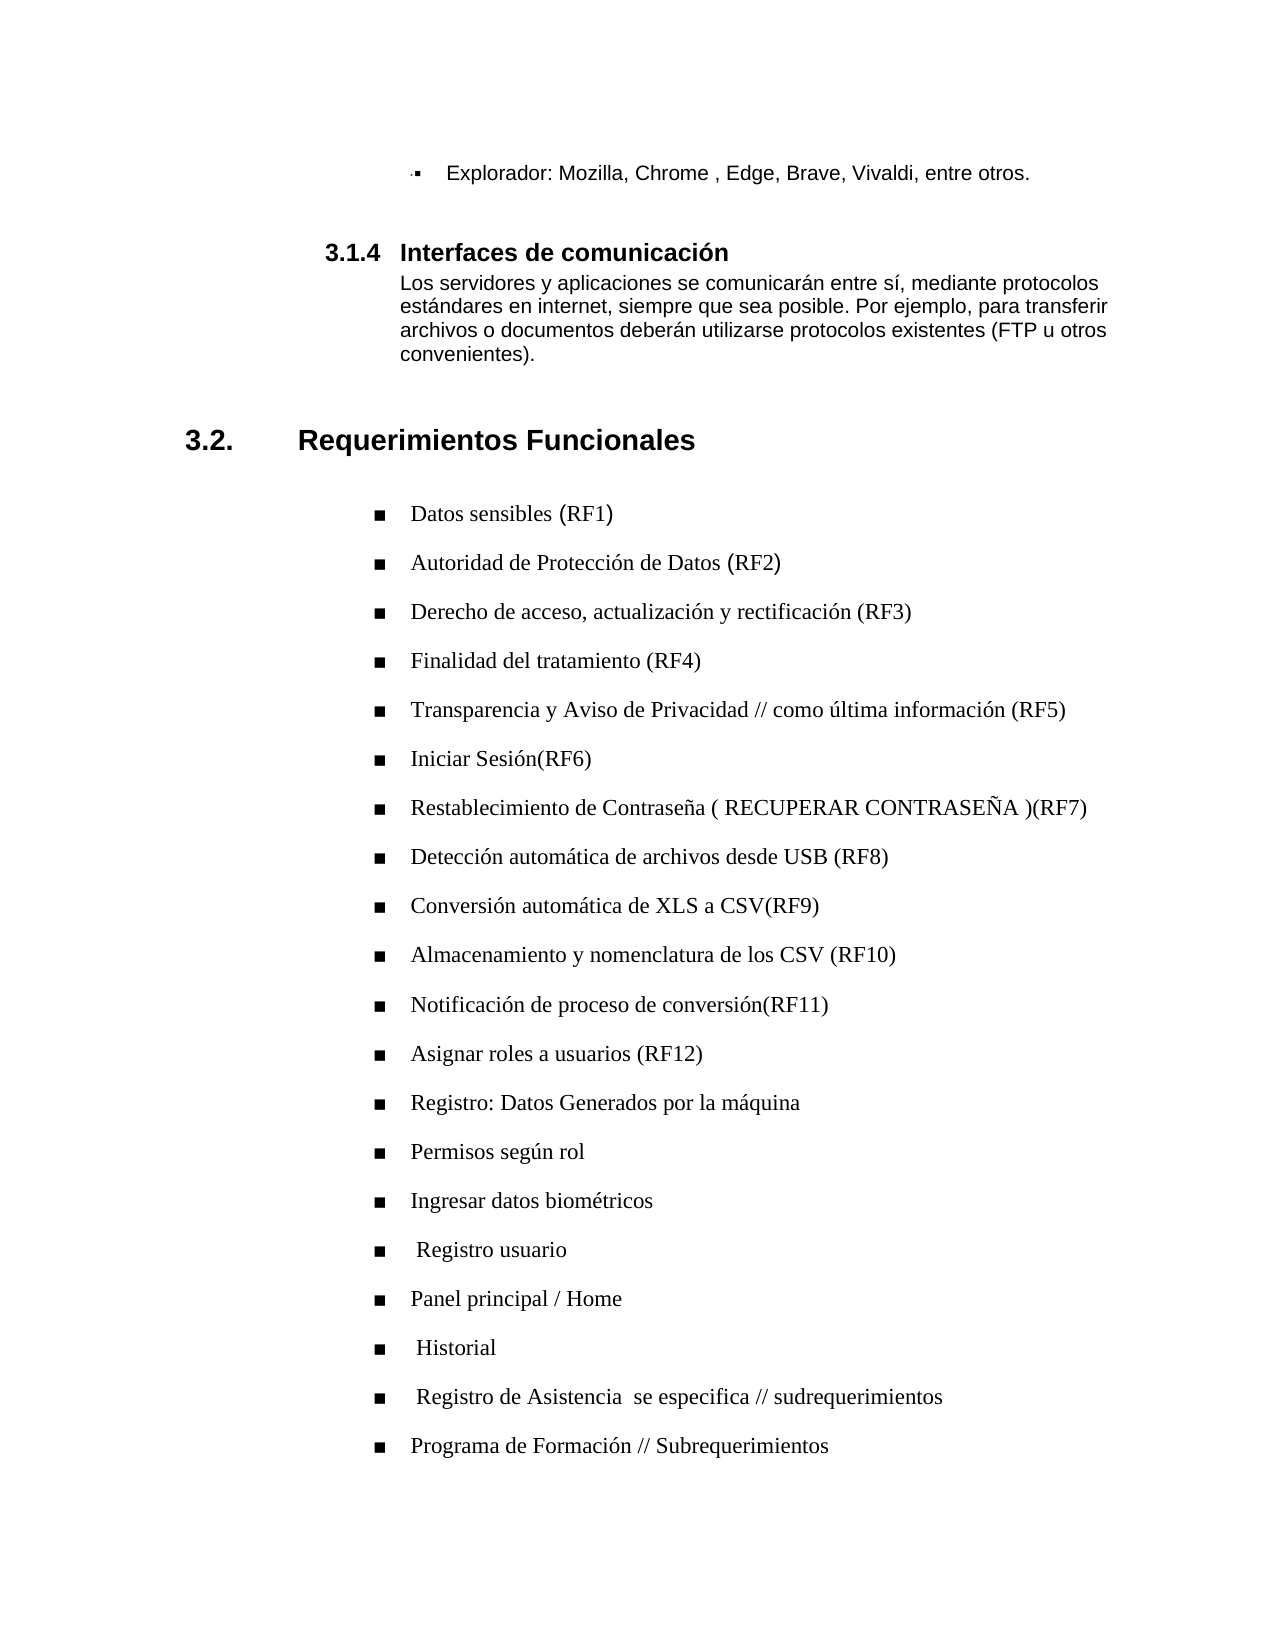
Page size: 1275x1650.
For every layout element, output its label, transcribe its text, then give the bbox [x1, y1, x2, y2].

list Iniciar Sesión(RF6) [373, 736, 1260, 778]
text ·▪ Explorador: Mozilla, Chrome , Edge, Brave, Vivaldi, entre otros. [409, 161, 1260, 186]
list Registro de Asistencia se especifica // sudrequerimientos [373, 1374, 1260, 1416]
list Conversión automática de XLS a CSV(RF9) [373, 883, 1260, 926]
list Historial [373, 1324, 1260, 1367]
list Detección automática de archivos desde USB (RF8) [373, 834, 1260, 877]
list Finalidad del tratamiento (RF4) [373, 638, 1260, 680]
list Programa de Formación // Subrequerimientos [373, 1423, 1260, 1465]
text Los servidores y aplicaciones se comunicarán entre sí, mediante protocolos estándares en internet, siempre que sea posible. Por ejemplo, para transferir archivos o documentos deberán utilizarse protocolos existentes (FTP u otros convenientes). [400, 270, 1123, 366]
list Panel principal / Home [373, 1276, 1260, 1318]
list Transparencia y Aviso de Privacidad // como última información (RF5) [373, 687, 1260, 729]
list Registro usuario [373, 1226, 1260, 1269]
subtitle Datos sensibles (RF1) [373, 491, 1260, 533]
list Derecho de acceso, actualización y rectificación (RF3) [373, 589, 1260, 631]
list Notificación de proceso de conversión(RF11) [373, 981, 1260, 1024]
list Asignar roles a usuarios (RF12) [373, 1030, 1260, 1073]
subtitle Requerimientos Funcionales [185, 423, 1260, 457]
list Ingresar datos biométricos [373, 1177, 1260, 1220]
list Almacenamiento y nomenclatura de los CSV (RF10) [373, 932, 1260, 975]
list Permisos según rol [373, 1128, 1260, 1171]
list Restablecimiento de Contraseña ( RECUPERAR CONTRASEÑA )(RF7) [373, 785, 1260, 828]
subtitle Autoridad de Protección de Datos (RF2) [373, 539, 1260, 582]
subtitle Interfaces de comunicación [325, 238, 1260, 266]
list Registro: Datos Generados por la máquina [373, 1079, 1260, 1122]
